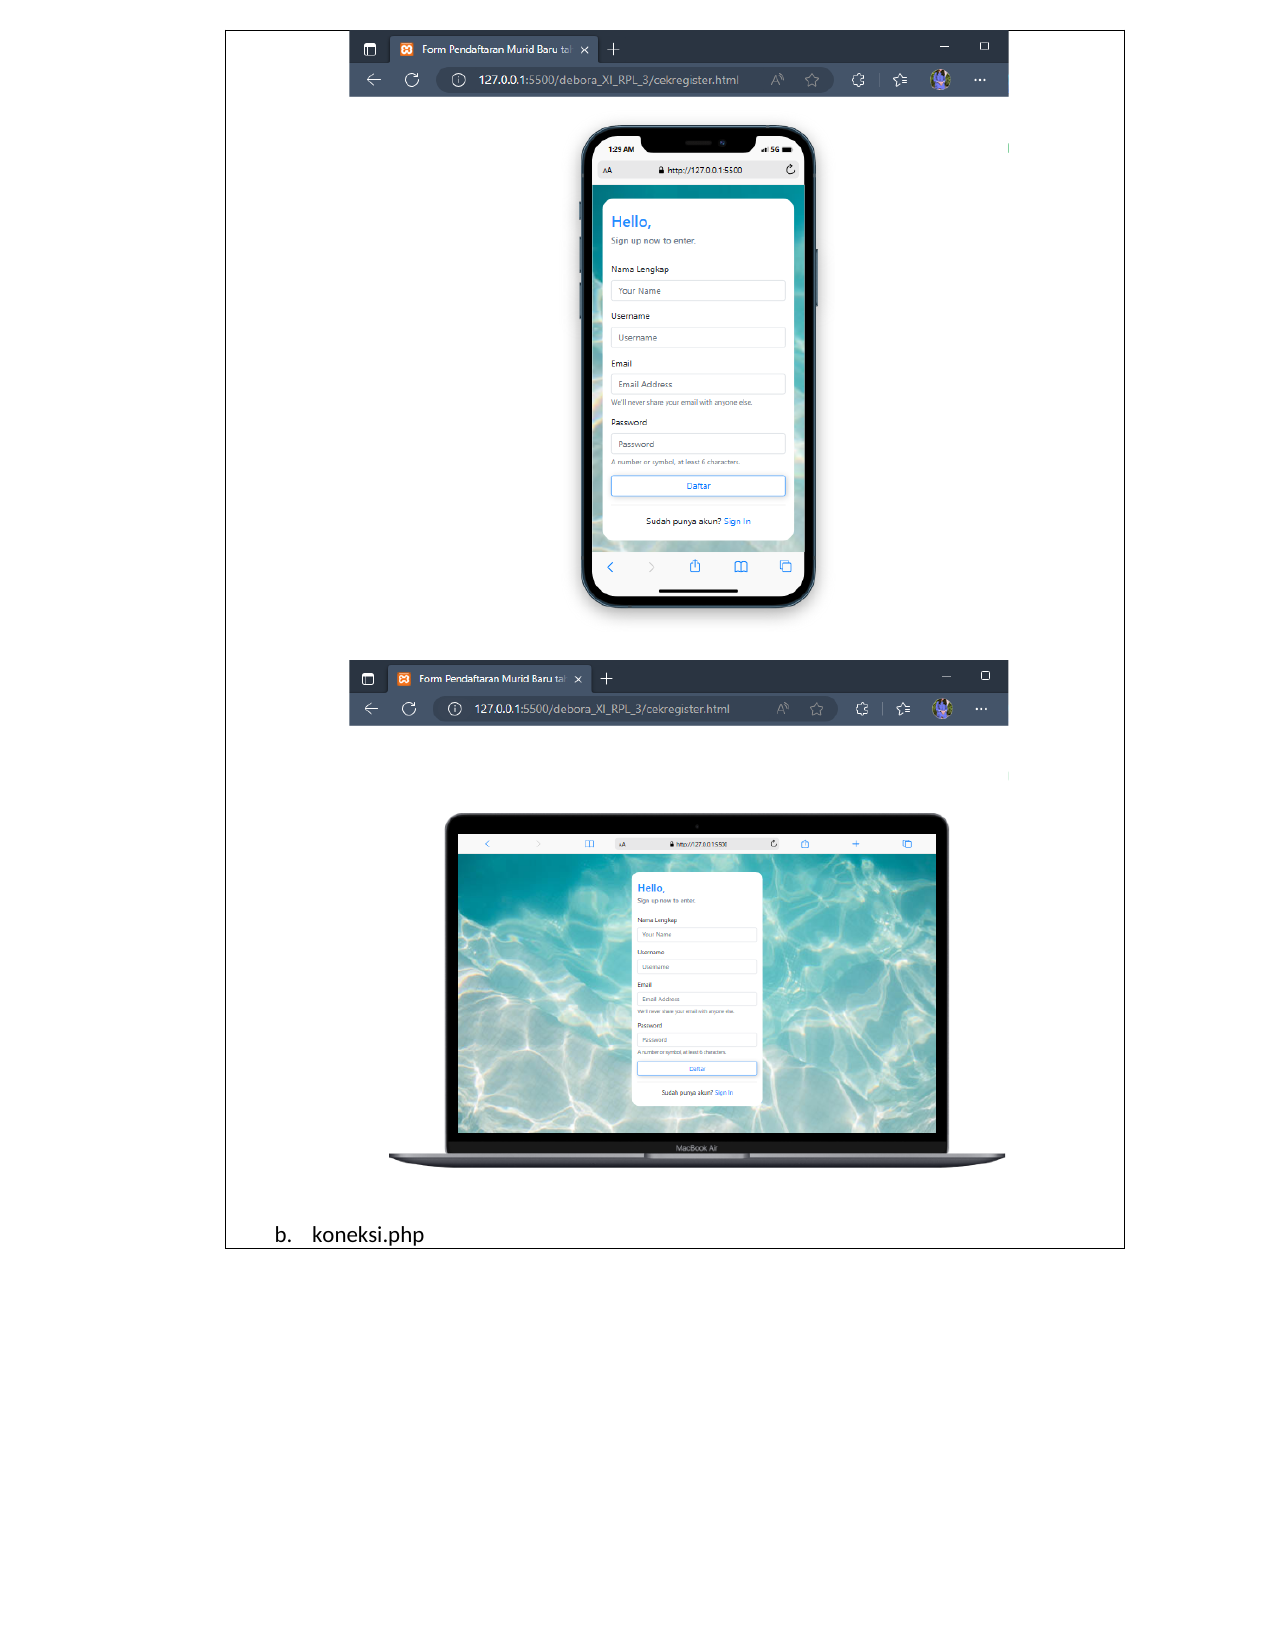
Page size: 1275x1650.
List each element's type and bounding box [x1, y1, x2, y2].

table_header [226, 31, 1124, 1248]
picture [349, 660, 1009, 1192]
picture [349, 30, 1009, 632]
